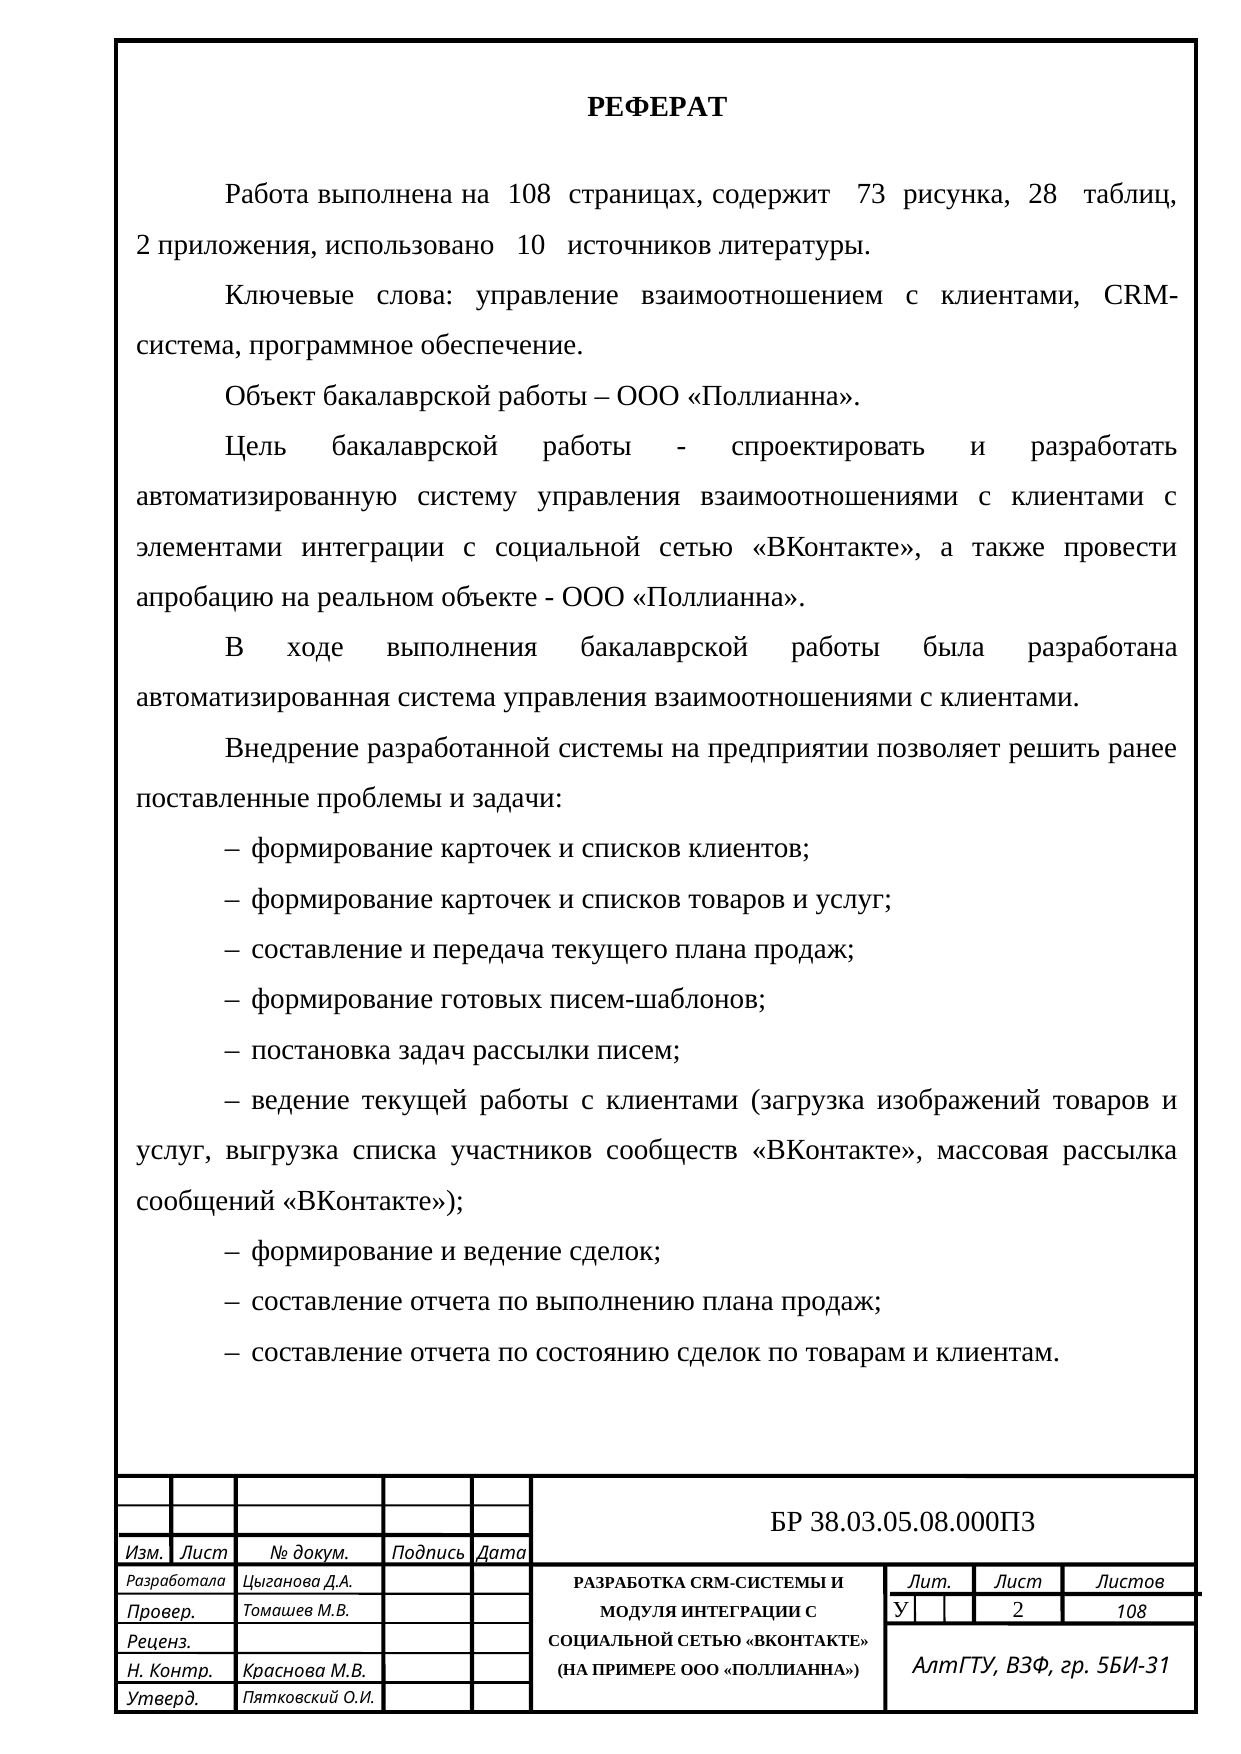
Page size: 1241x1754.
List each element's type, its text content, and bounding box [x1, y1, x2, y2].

text Внедрение разработанной системы на предприятии позволяет решить ранее поставленные проблемы и задачи: [136, 730, 1178, 814]
text Ключевые слова: управление взаимоотношением с клиентами, CRM-система, программное обеспечение. [136, 277, 1178, 361]
list формирование готовых писем-шаблонов; [136, 981, 1178, 1015]
text РЕФЕРАТ [118, 89, 1194, 122]
text Объект бакалаврской работы – ООО «Поллианна». [136, 378, 1178, 411]
list формирование и ведение сделок; [136, 1233, 1178, 1267]
text Работа выполнена на 108 страницах, содержит 73 рисунка, 28 таблиц, 2 приложения, использовано 10 источников литературы. [136, 176, 1178, 260]
list составление отчета по выполнению плана продаж; [136, 1283, 1178, 1317]
list формирование карточек и списков товаров и услуг; [136, 881, 1178, 914]
text Цель бакалаврской работы - спроектировать и разработать автоматизированную систему управления взаимоотношениями с клиентами с элементами интеграции с социальной сетью «ВКонтакте», а также провести апробацию на реальном объекте - ООО «Поллианна». [136, 428, 1178, 612]
list составление отчета по состоянию сделок по товарам и клиентам. [136, 1334, 1178, 1367]
list составление и передача текущего плана продаж; [136, 931, 1178, 965]
list ведение текущей работы с клиентами (загрузка изображений товаров и услуг, выгрузка списка участников сообществ «ВКонтакте», массовая рассылка сообщений «ВКонтакте»); [136, 1082, 1178, 1216]
list формирование карточек и списков клиентов; [136, 831, 1178, 864]
text В ходе выполнения бакалаврской работы была разработана автоматизированная система управления взаимоотношениями с клиентами. [136, 629, 1178, 713]
list постановка задач рассылки писем; [136, 1032, 1178, 1065]
